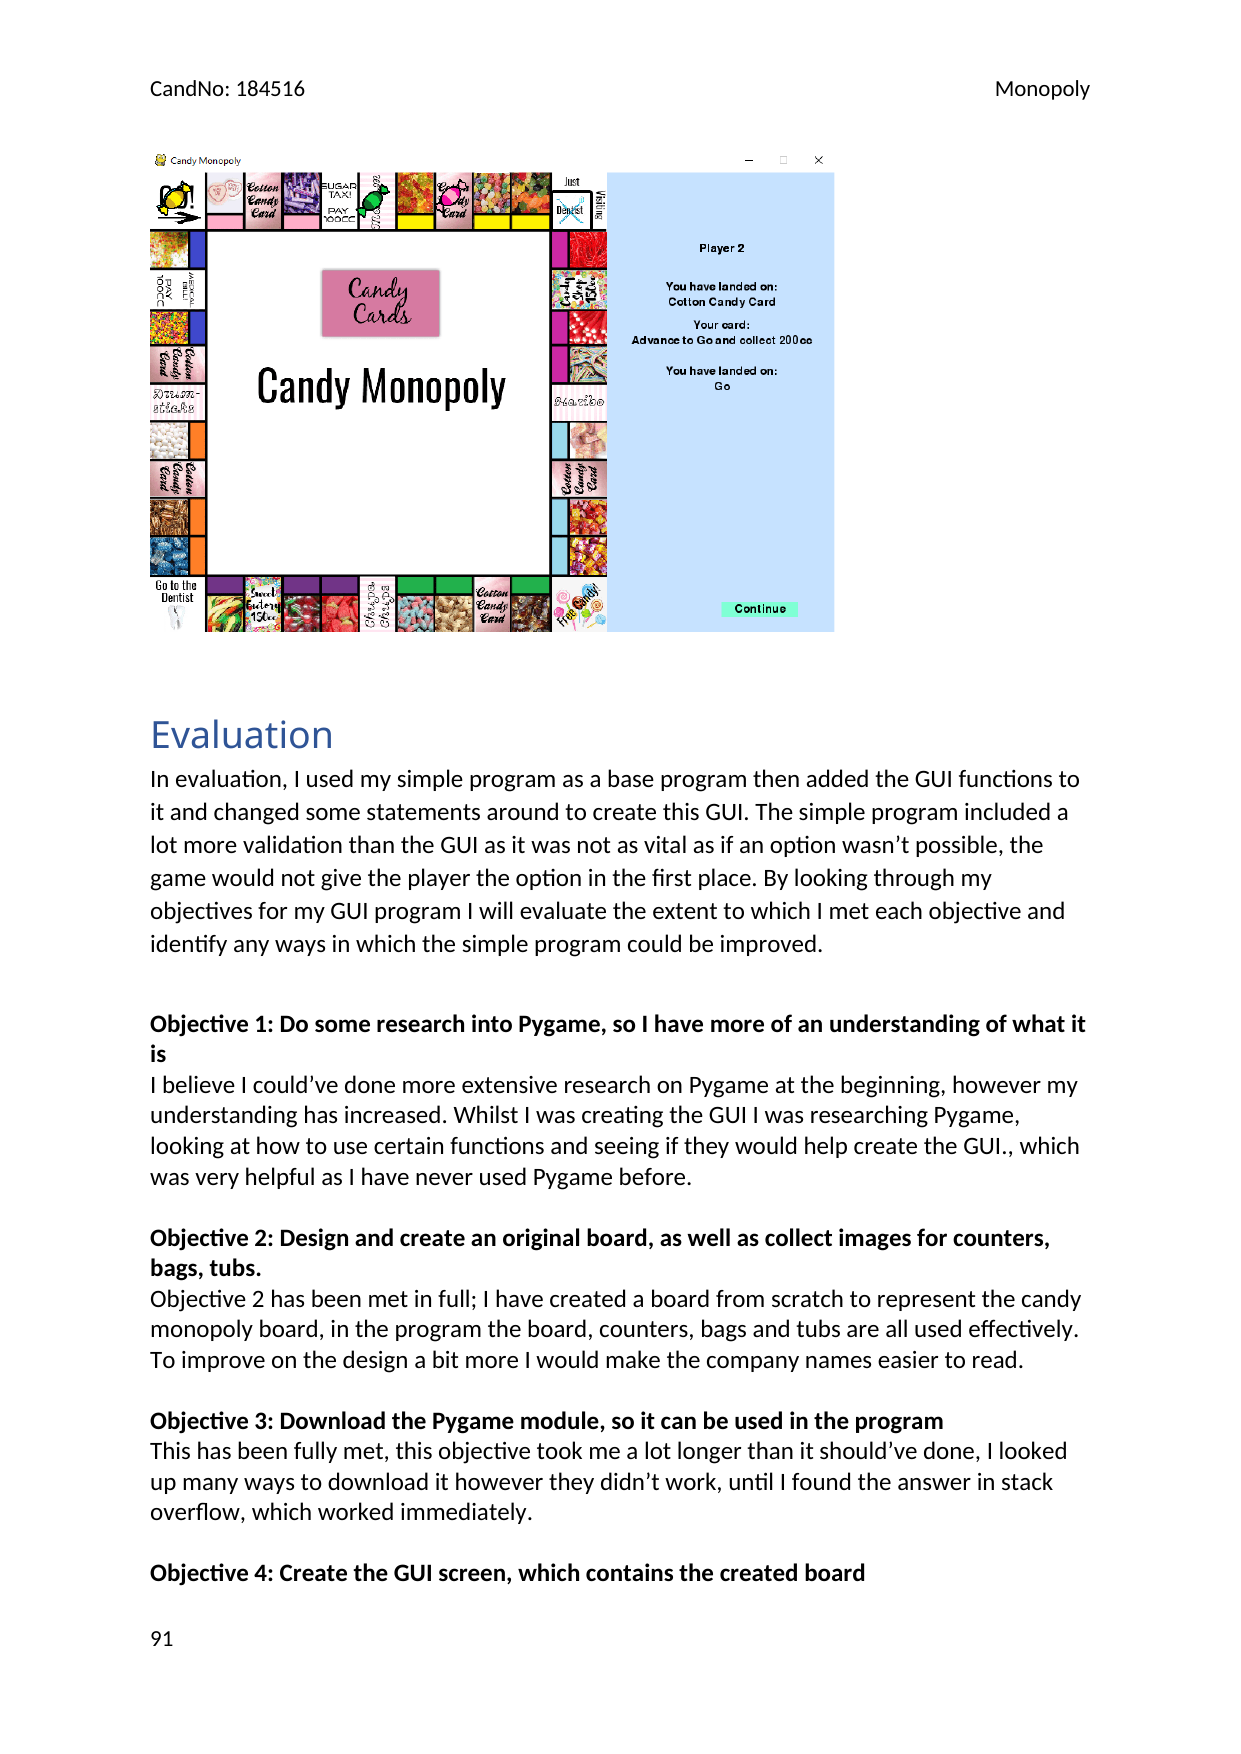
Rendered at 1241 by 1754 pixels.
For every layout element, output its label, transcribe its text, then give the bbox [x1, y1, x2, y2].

text This has been fully met, this objective took me a lot longer than it should’ve done, I looked up many ways to download it however they didn’t work, until I found the answer in stack overflow, which worked immediately. [150, 1435, 1090, 1527]
text Objective 2 has been met in full; I have created a board from scratch to represent the candy monopoly board, in the program the board, counters, bags and tubs are all used effectively. To improve on the design a bit more I would make the company names easier to read. [150, 1283, 1090, 1374]
text Objective 3: Download the Pygame module, so it can be used in the program [150, 1405, 1090, 1435]
picture [150, 150, 835, 632]
text In evaluation, I used my simple program as a base program then added the GUI functions to it and changed some statements around to create this GUI. The simple program included a lot more validation than the GUI as it was not as vital as if an option wasn’t possible, the game would not give the player the option in the first place. By looking through my objectives for my GUI program I will evaluate the extent to which I met each objective and identify any ways in which the simple program could be improved. [150, 763, 1090, 958]
text Objective 2: Design and create an original board, as well as collect images for counters, bags, tubs. [150, 1222, 1090, 1283]
text Objective 4: Create the GUI screen, which contains the created board [150, 1557, 1090, 1588]
text Objective 1: Do some research into Pygame, so I have more of an understanding of what it is [150, 1008, 1090, 1069]
text I believe I could’ve done more extensive research on Pygame at the beginning, however my understanding has increased. Whilst I was creating the GUI I was researching Pygame, looking at how to use certain functions and seeing if they would help create the GUI., which was very helpful as I have never used Pygame before. [150, 1069, 1090, 1191]
subtitle Evaluation [150, 708, 1090, 759]
